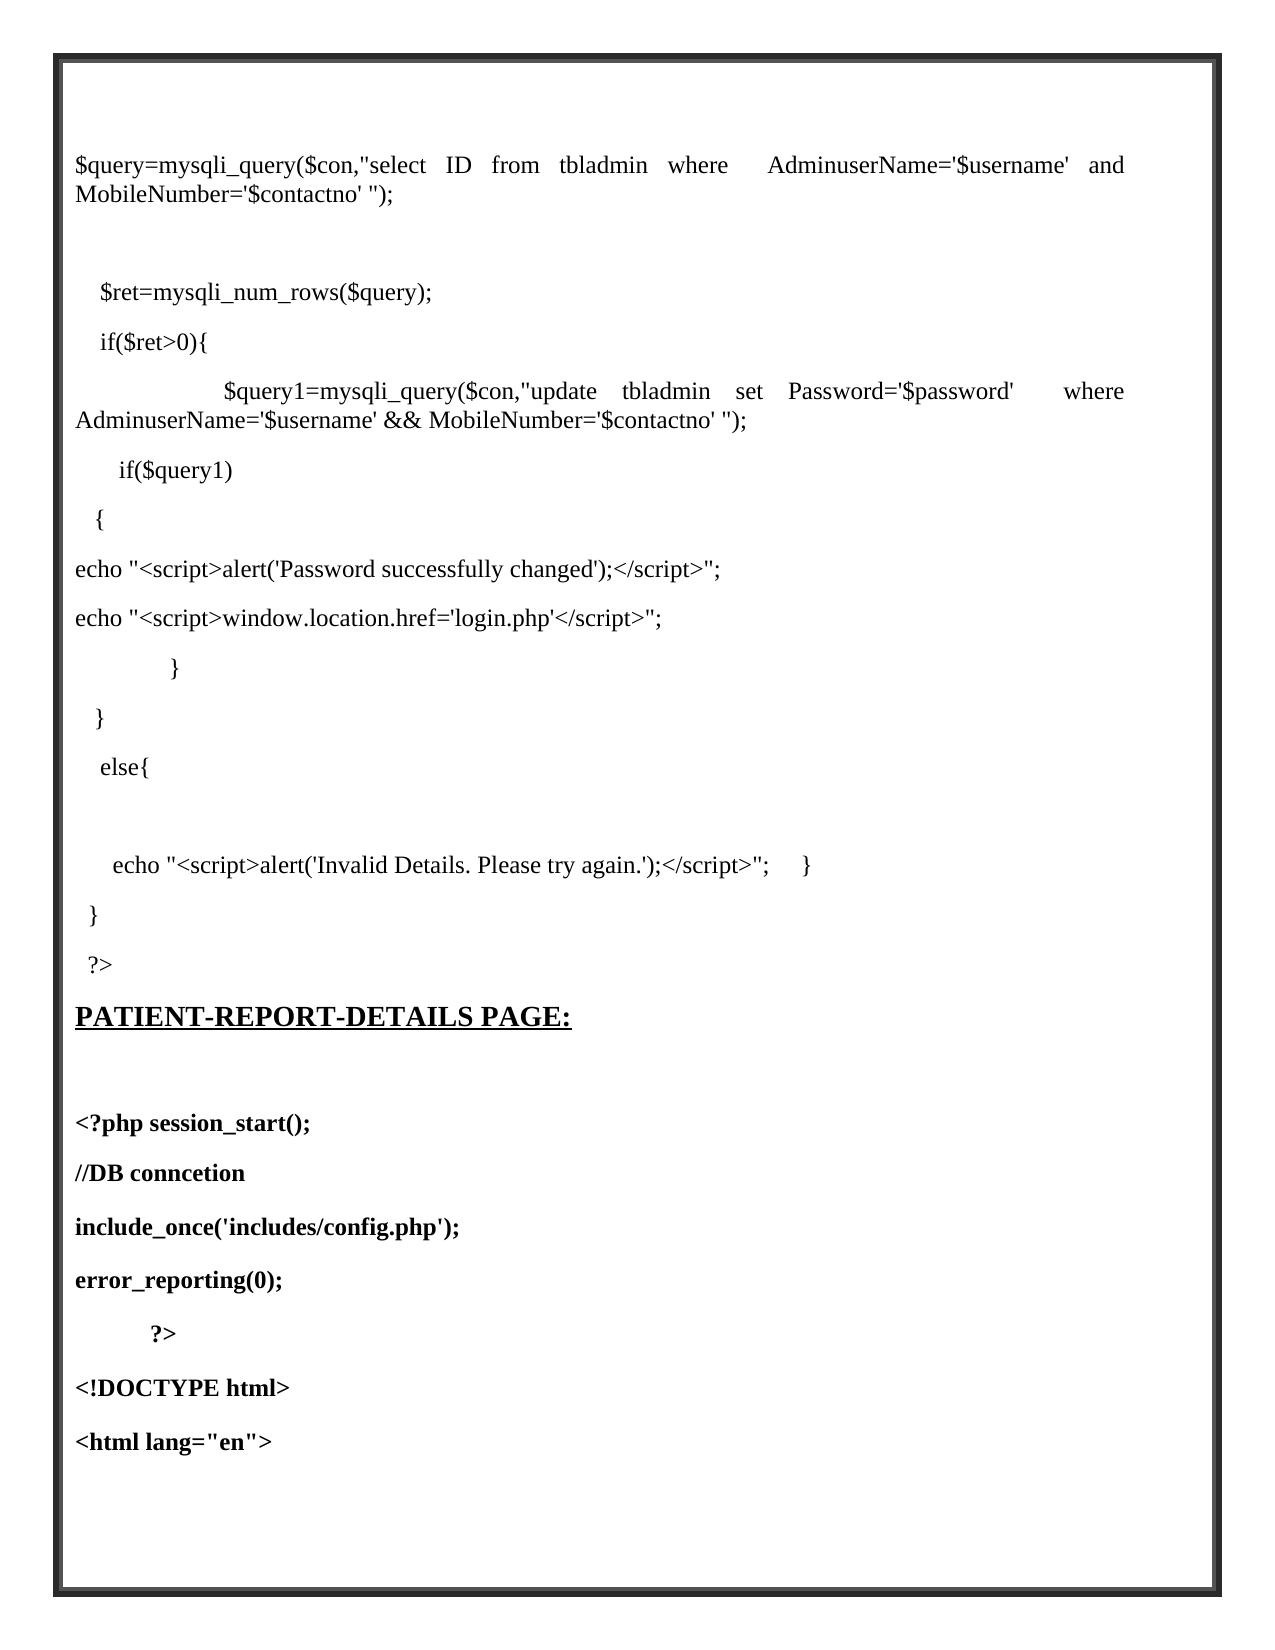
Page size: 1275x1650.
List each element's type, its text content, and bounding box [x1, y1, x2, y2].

text PATIENT-REPORT-DETAILS PAGE: [75, 999, 1125, 1033]
text <!DOCTYPE html> [75, 1373, 1125, 1402]
text <html lang="en"> [75, 1427, 1125, 1456]
text if($query1) [75, 455, 1125, 483]
text //DB conncetion [75, 1158, 1125, 1186]
text $query=mysqli_query($con,"select ID from tbladmin where AdminuserName='$username' and MobileNumber='$contactno' "); [75, 150, 1125, 207]
text } [75, 900, 1125, 929]
text ?> [150, 1319, 1125, 1348]
text error_reporting(0); [75, 1265, 1125, 1294]
text echo "<script>alert('Invalid Details. Please try again.');</script>"; } [75, 851, 1125, 879]
text $query1=mysqli_query($con,"update tbladmin set Password='$password' where AdminuserName='$username' && MobileNumber='$contactno' "); [75, 376, 1125, 434]
text echo "<script>window.location.href='login.php'</script>"; [75, 603, 1125, 632]
text if($ret>0){ [75, 327, 1125, 356]
text include_once('includes/config.php'); [75, 1212, 1125, 1240]
text } [150, 653, 1125, 682]
text ?> [75, 950, 1125, 978]
text echo "<script>alert('Password successfully changed');</script>"; [75, 554, 1125, 583]
text { [75, 504, 1125, 533]
text <?php session_start(); [75, 1108, 1125, 1137]
text $ret=mysqli_num_rows($query); [75, 277, 1125, 306]
text else{ [75, 752, 1125, 781]
text } [75, 703, 1125, 731]
